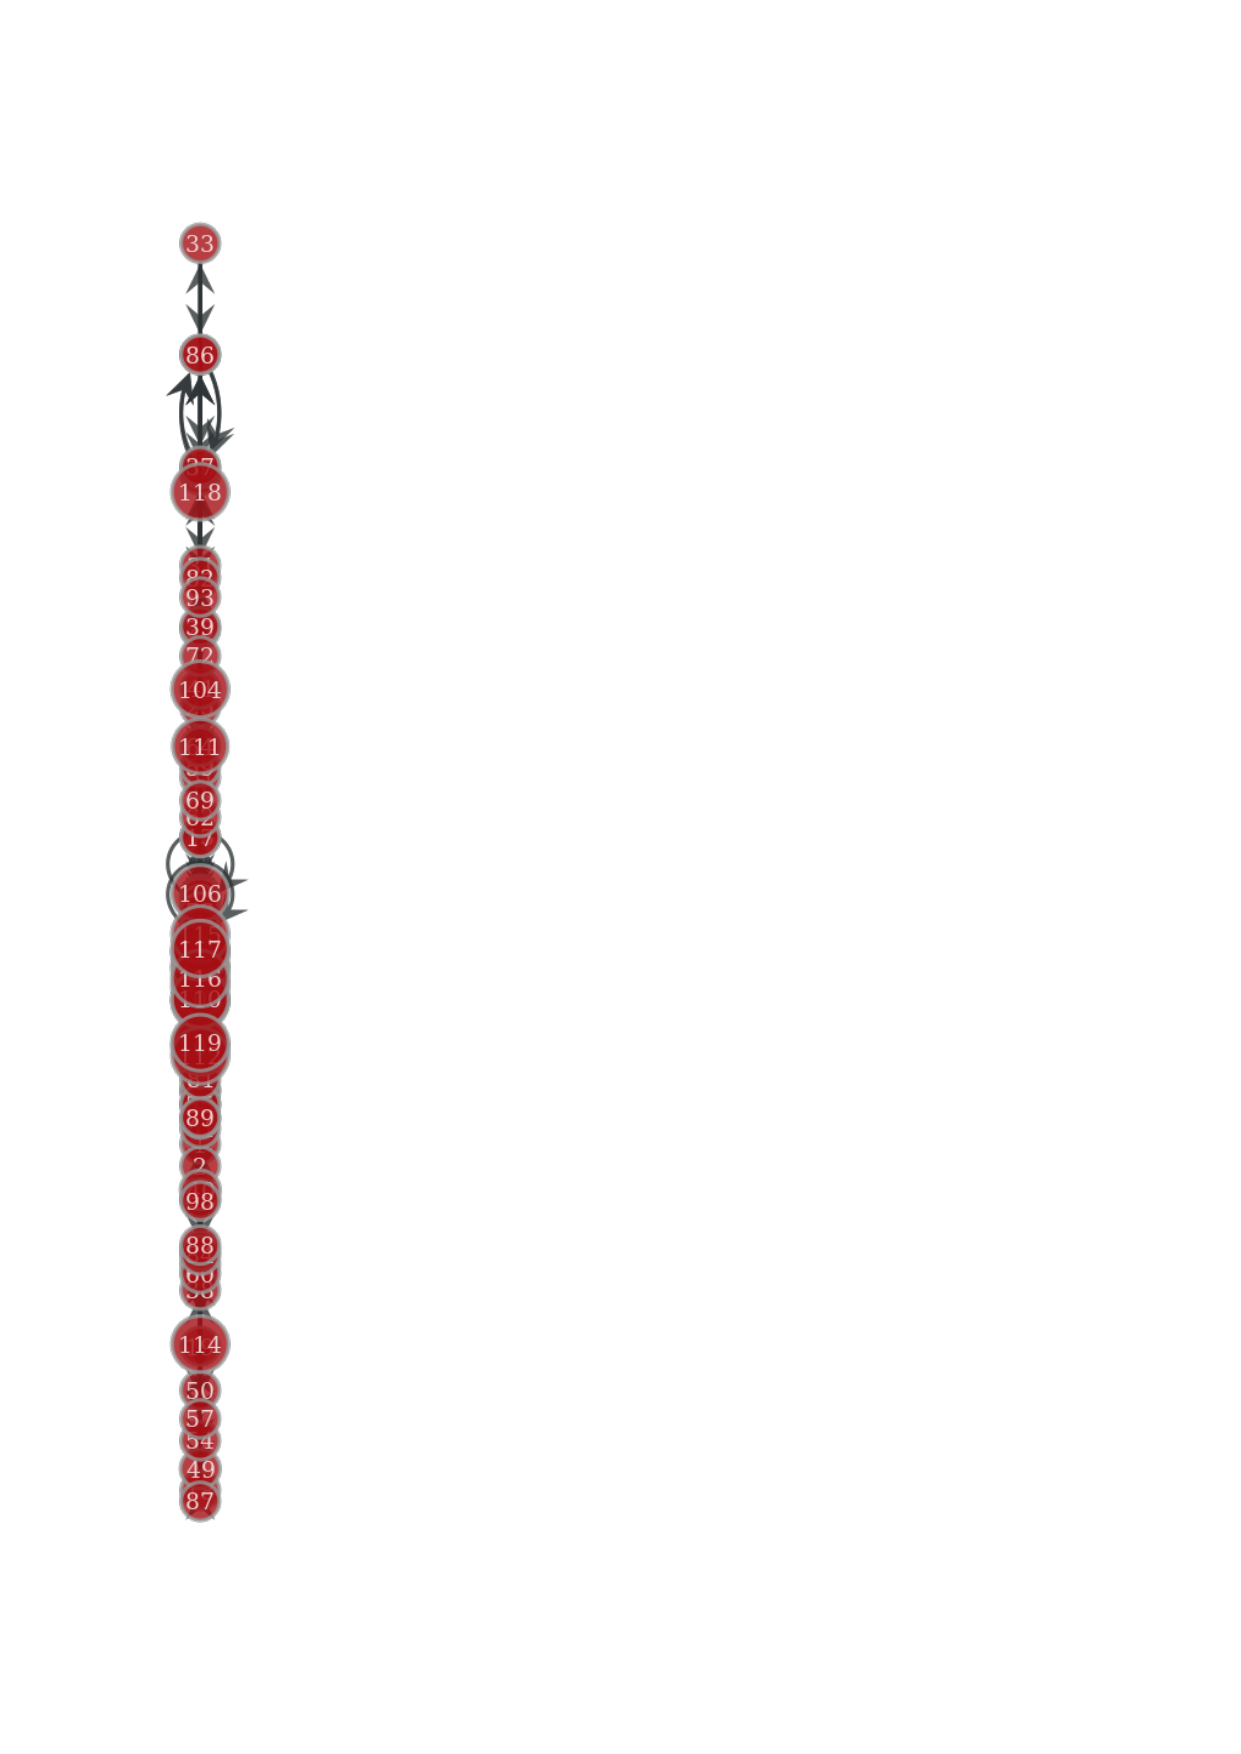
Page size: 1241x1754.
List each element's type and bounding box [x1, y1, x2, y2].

picture [150, 150, 265, 1604]
